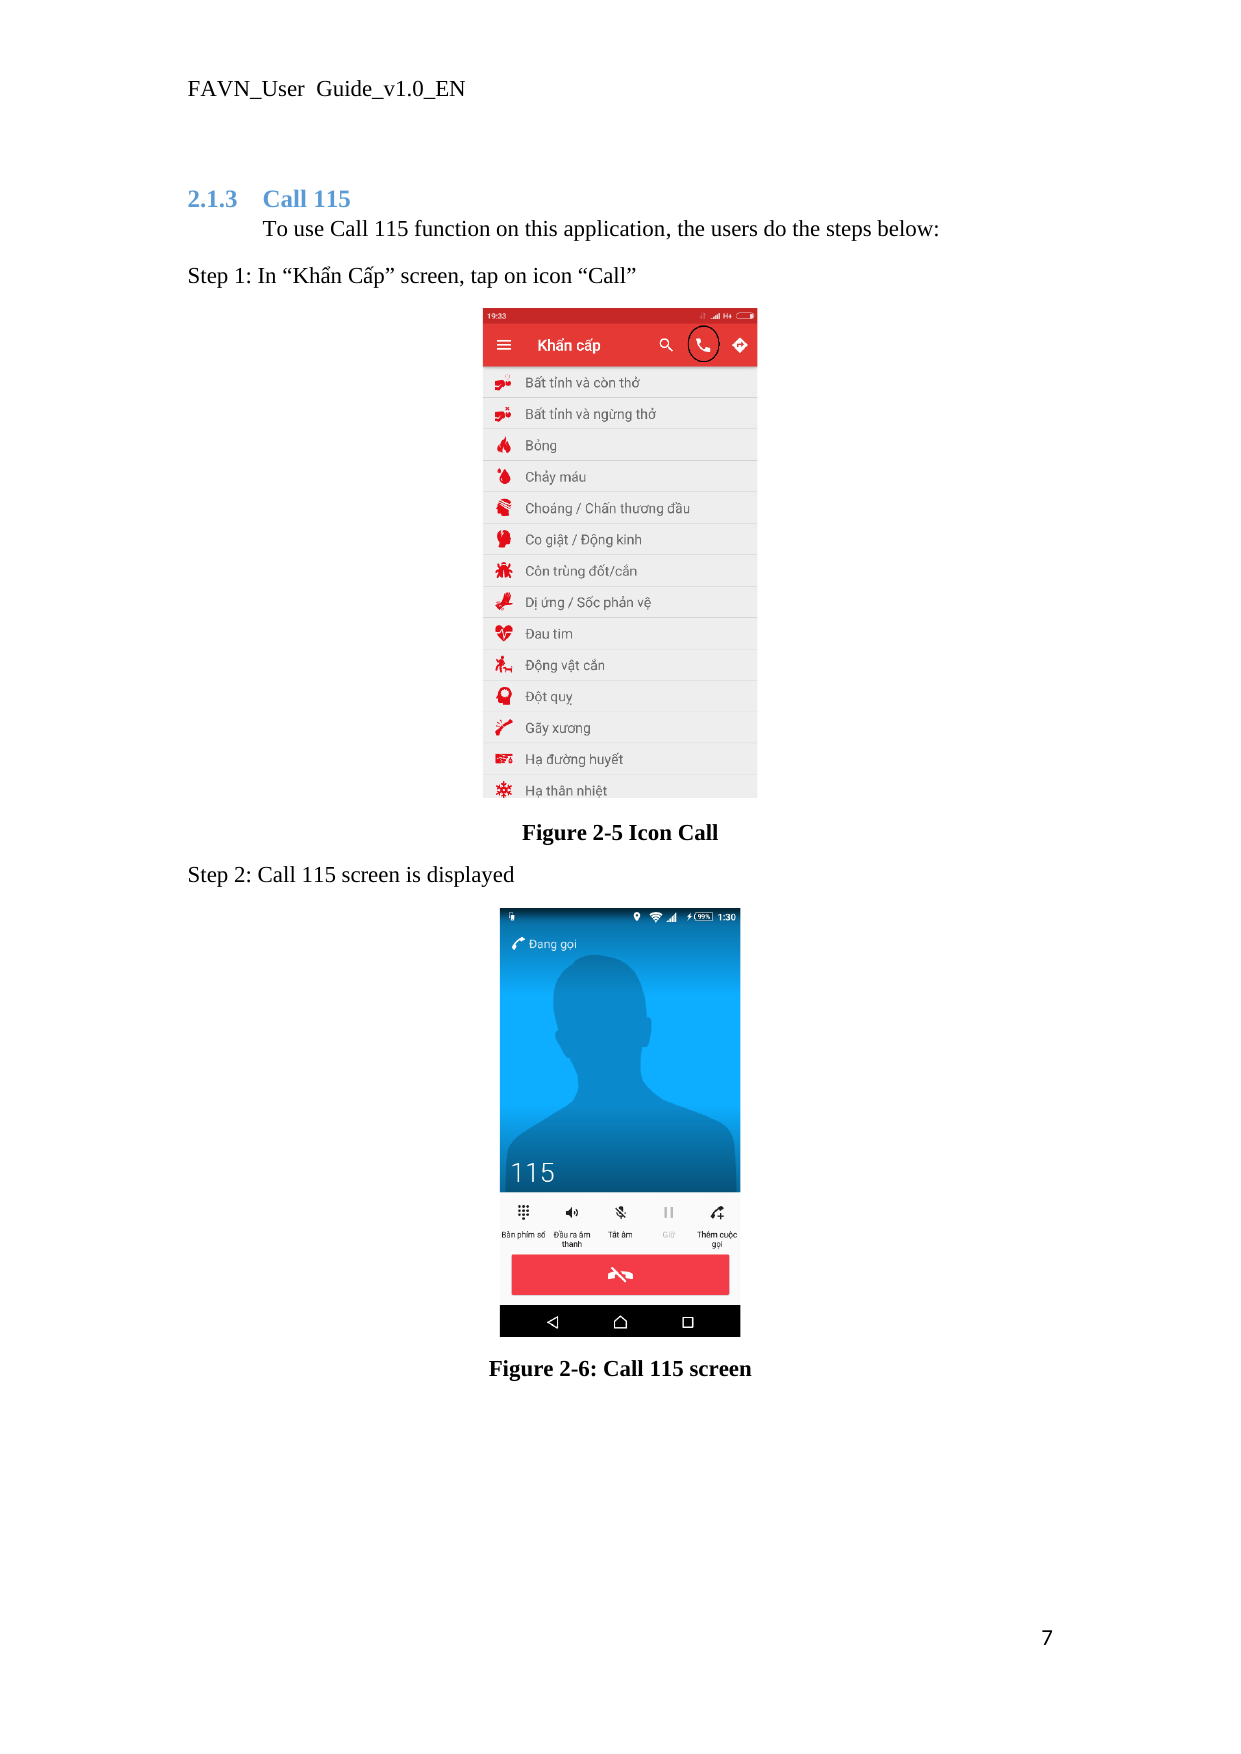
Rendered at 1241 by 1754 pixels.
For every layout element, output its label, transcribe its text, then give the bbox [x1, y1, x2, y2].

picture [499, 1193, 741, 1337]
picture [651, 913, 661, 920]
subtitle Call 115 [187, 184, 1053, 213]
text Step 1: In “Khẩn Cấp” screen, tap on icon “Call” [187, 262, 1053, 288]
text Figure - Icon Call [187, 819, 1053, 845]
text To use Call 115 function on this application, the users do the steps below: [187, 215, 1053, 242]
text Step 2: Call 115 screen is displayed [187, 861, 1053, 888]
text Figure -: Call 115 screen [187, 1355, 1053, 1382]
picture [482, 308, 758, 798]
